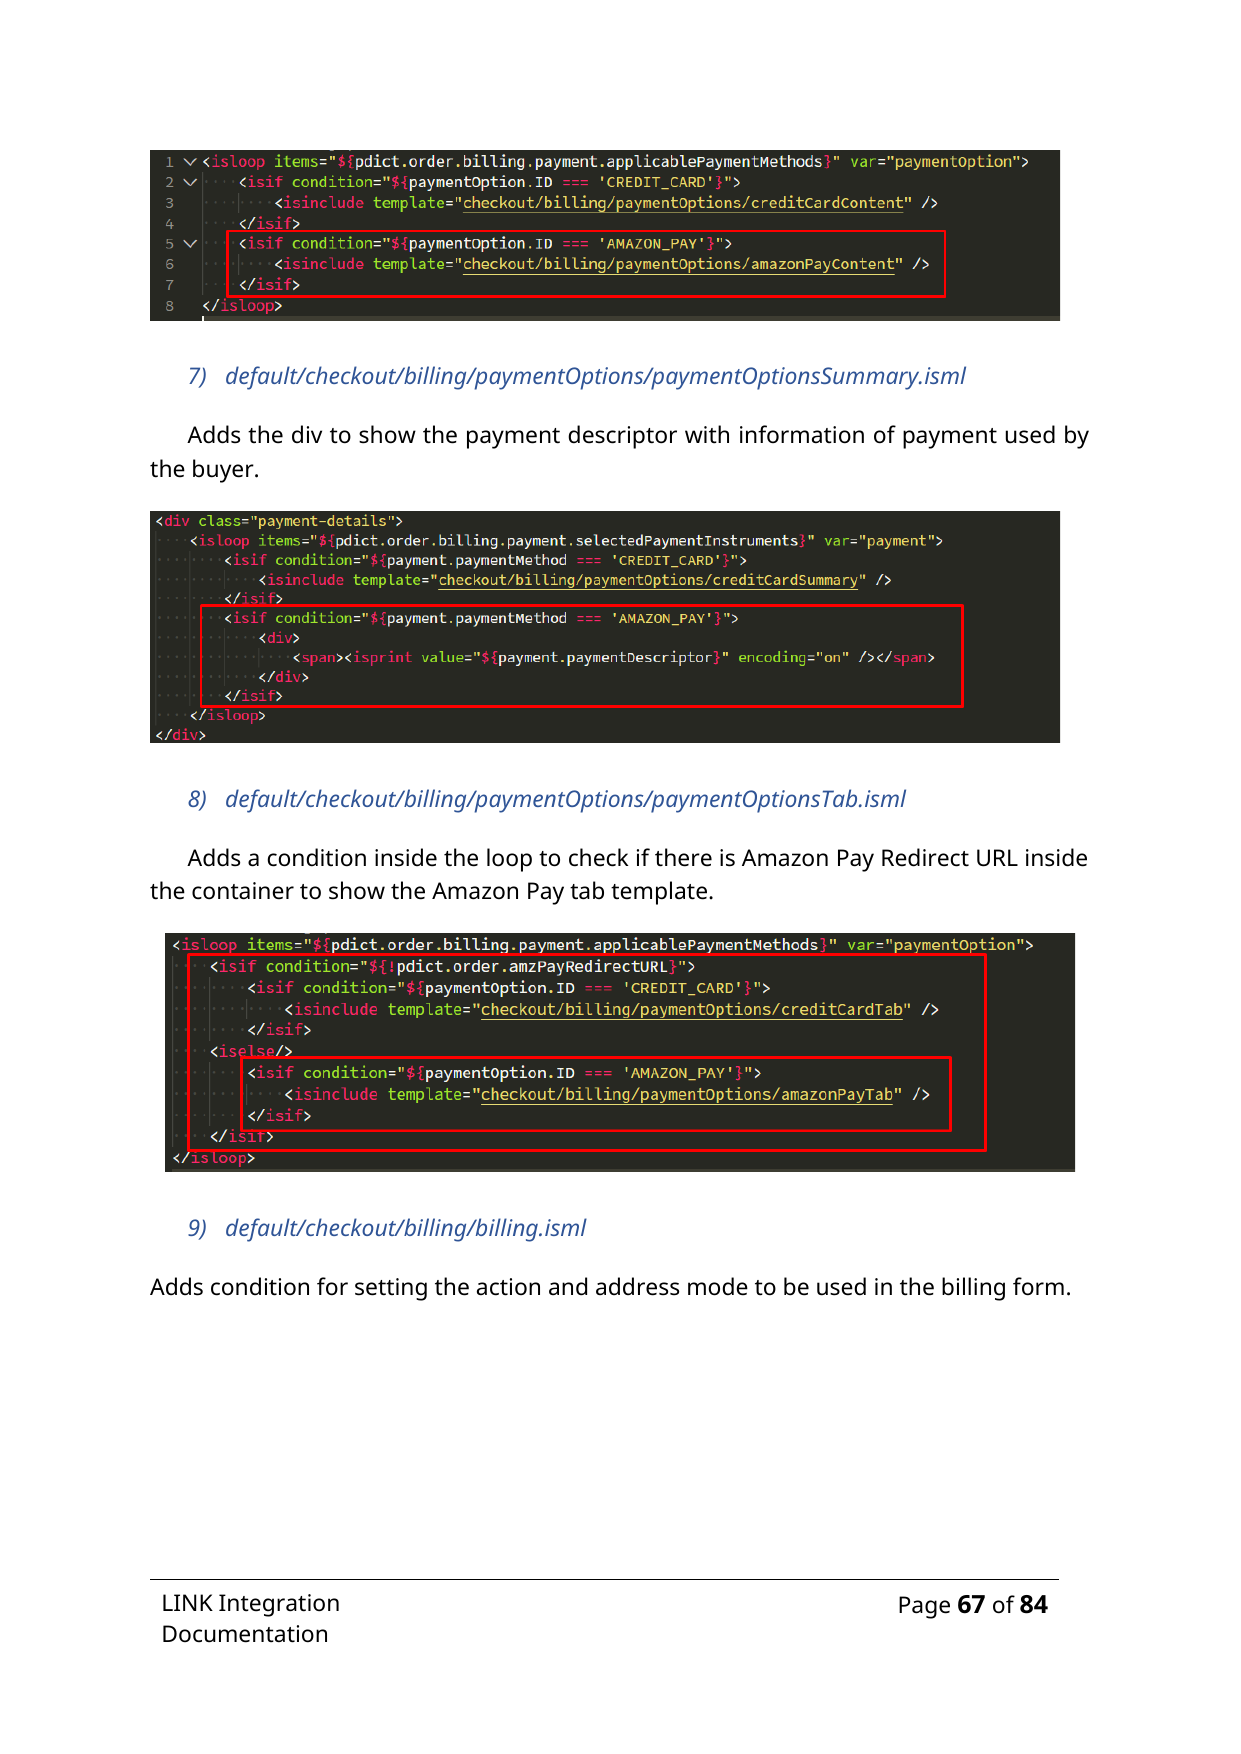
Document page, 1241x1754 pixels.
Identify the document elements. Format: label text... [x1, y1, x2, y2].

subtitle default/checkout/billing/paymentOptions/paymentOptionsSummary.isml [187, 360, 1090, 392]
text Adds a condition inside the loop to check if there is Amazon Pay Redirect URL inside the container to show the Amazon Pay tab template. [150, 841, 1090, 906]
text Adds condition for setting the action and address mode to be used in the billing form. [150, 1271, 1090, 1302]
picture [165, 933, 1076, 1172]
picture [150, 511, 1061, 743]
subtitle default/checkout/billing/paymentOptions/paymentOptionsTab.isml [187, 783, 1090, 814]
text Adds the div to show the payment descriptor with information of payment used by the buyer. [150, 419, 1090, 484]
picture [150, 150, 1061, 321]
subtitle default/checkout/billing/billing.isml [187, 1212, 1090, 1243]
